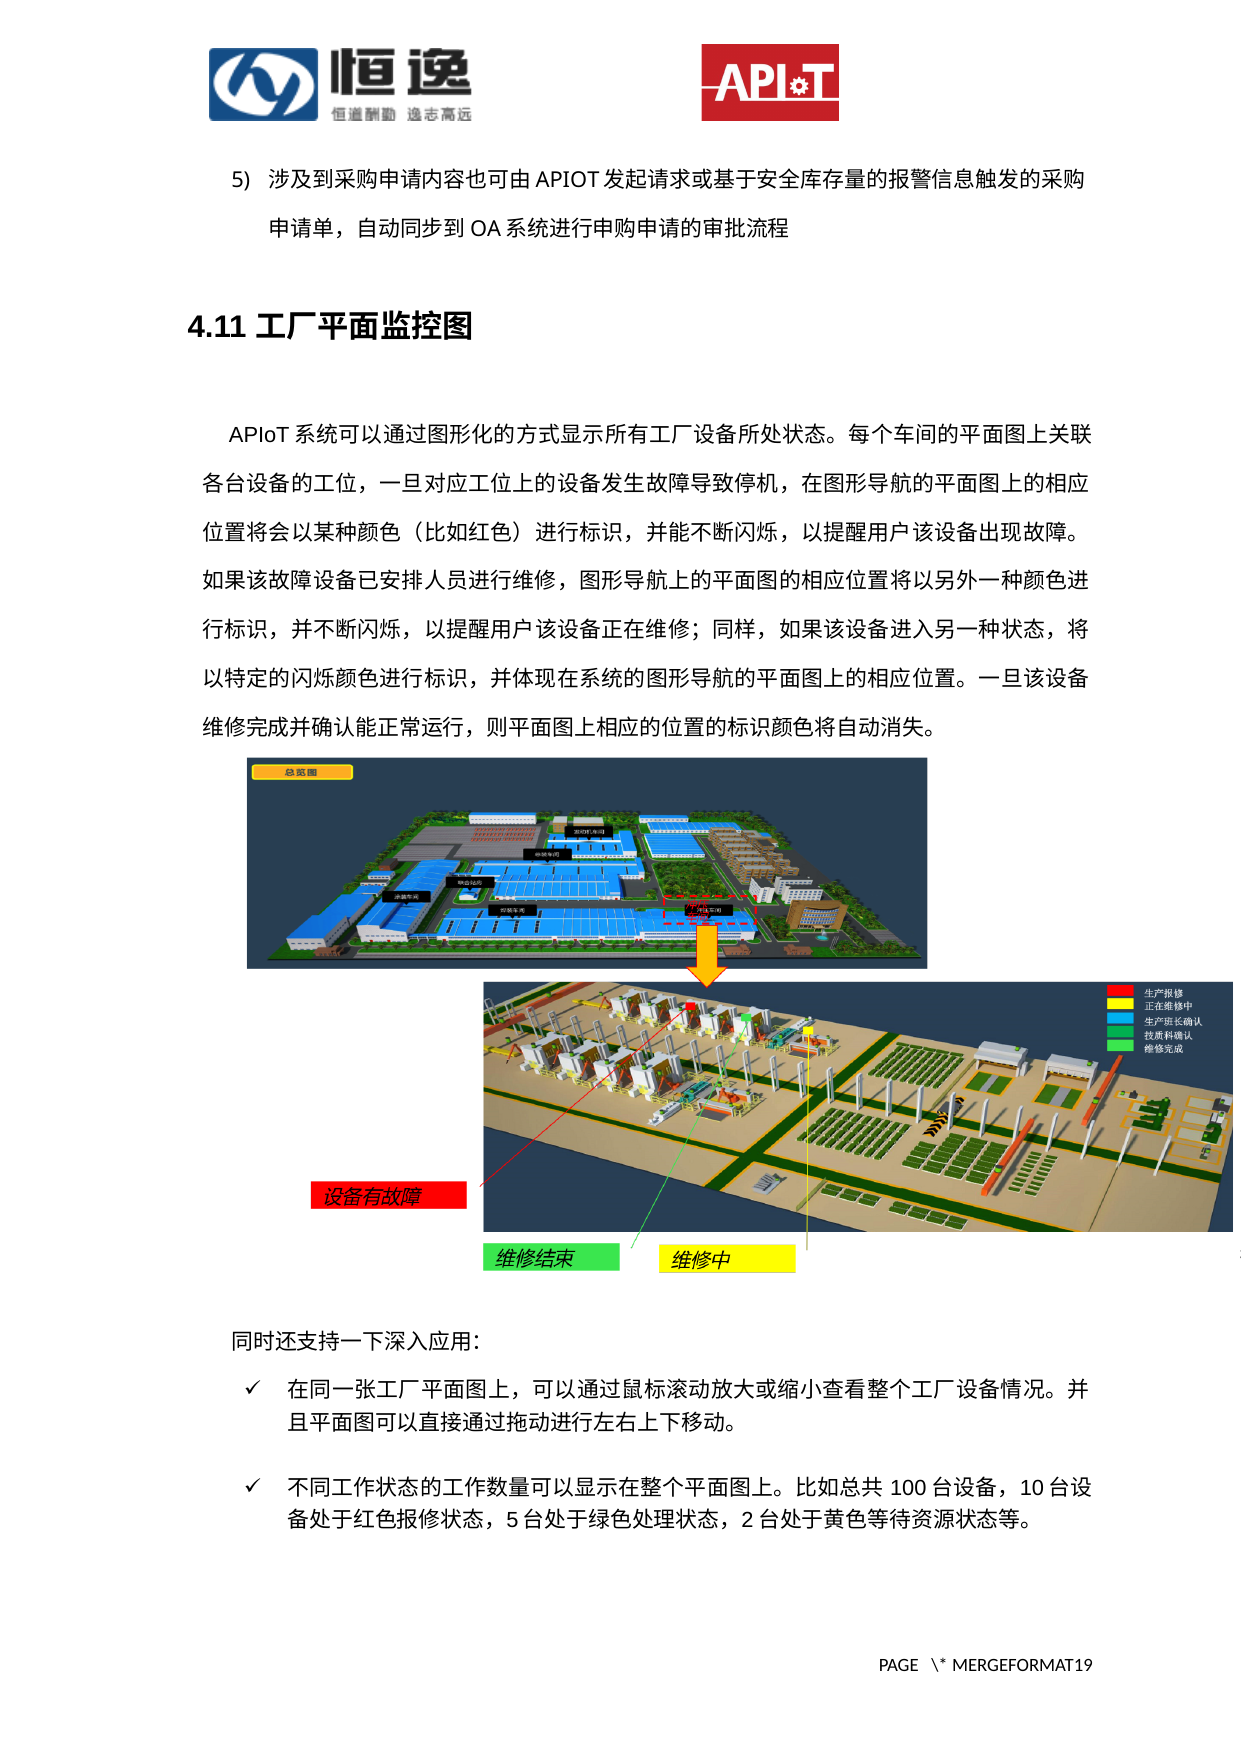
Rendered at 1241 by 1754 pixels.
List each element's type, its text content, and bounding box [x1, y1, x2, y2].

list 涉及到采购申请内容也可由APIOT发起请求或基于安全库存量的报警信息触发的采购申请单，自动同步到OA系统进行申购申请的审批流程 [231, 162, 1093, 243]
text APIoT系统可以通过图形化的方式显示所有工厂设备所处状态。每个车间的平面图上关联各台设备的工位，一旦对应工位上的设备发生故障导致停机，在图形导航的平面图上的相应位置将会以某种颜色（比如红色）进行标识，并能不断闪烁，以提醒用户该设备出现故障。如果该故障设备已安排人员进行维修，图形导航上的平面图的相应位置将以另外一种颜色进行标识，并不断闪烁，以提醒用户该设备正在维修；同样，如果该设备进入另一种状态，将以特定的闪烁颜色进行标识，并体现在系统的图形导航的平面图上的相应位置。一旦该设备维修完成并确认能正常运行，则平面图上相应的位置的标识颜色将自动消失。 [202, 417, 1093, 742]
picture [701, 44, 839, 121]
list 不同工作状态的工作数量可以显示在整个平面图上。比如总共100台设备，10台设备处于红色报修状态，5台处于绿色处理状态，2台处于黄色等待资源状态等。 [243, 1469, 1093, 1534]
picture [246, 757, 1241, 1274]
picture [209, 48, 474, 121]
subtitle 4.11 工厂平面监控图 [187, 292, 1093, 357]
text 同时还支持一下深入应用： [202, 1323, 1093, 1356]
list 在同一张工厂平面图上，可以通过鼠标滚动放大或缩小查看整个工厂设备情况。并且平面图可以直接通过拖动进行左右上下移动。 [243, 1372, 1093, 1437]
